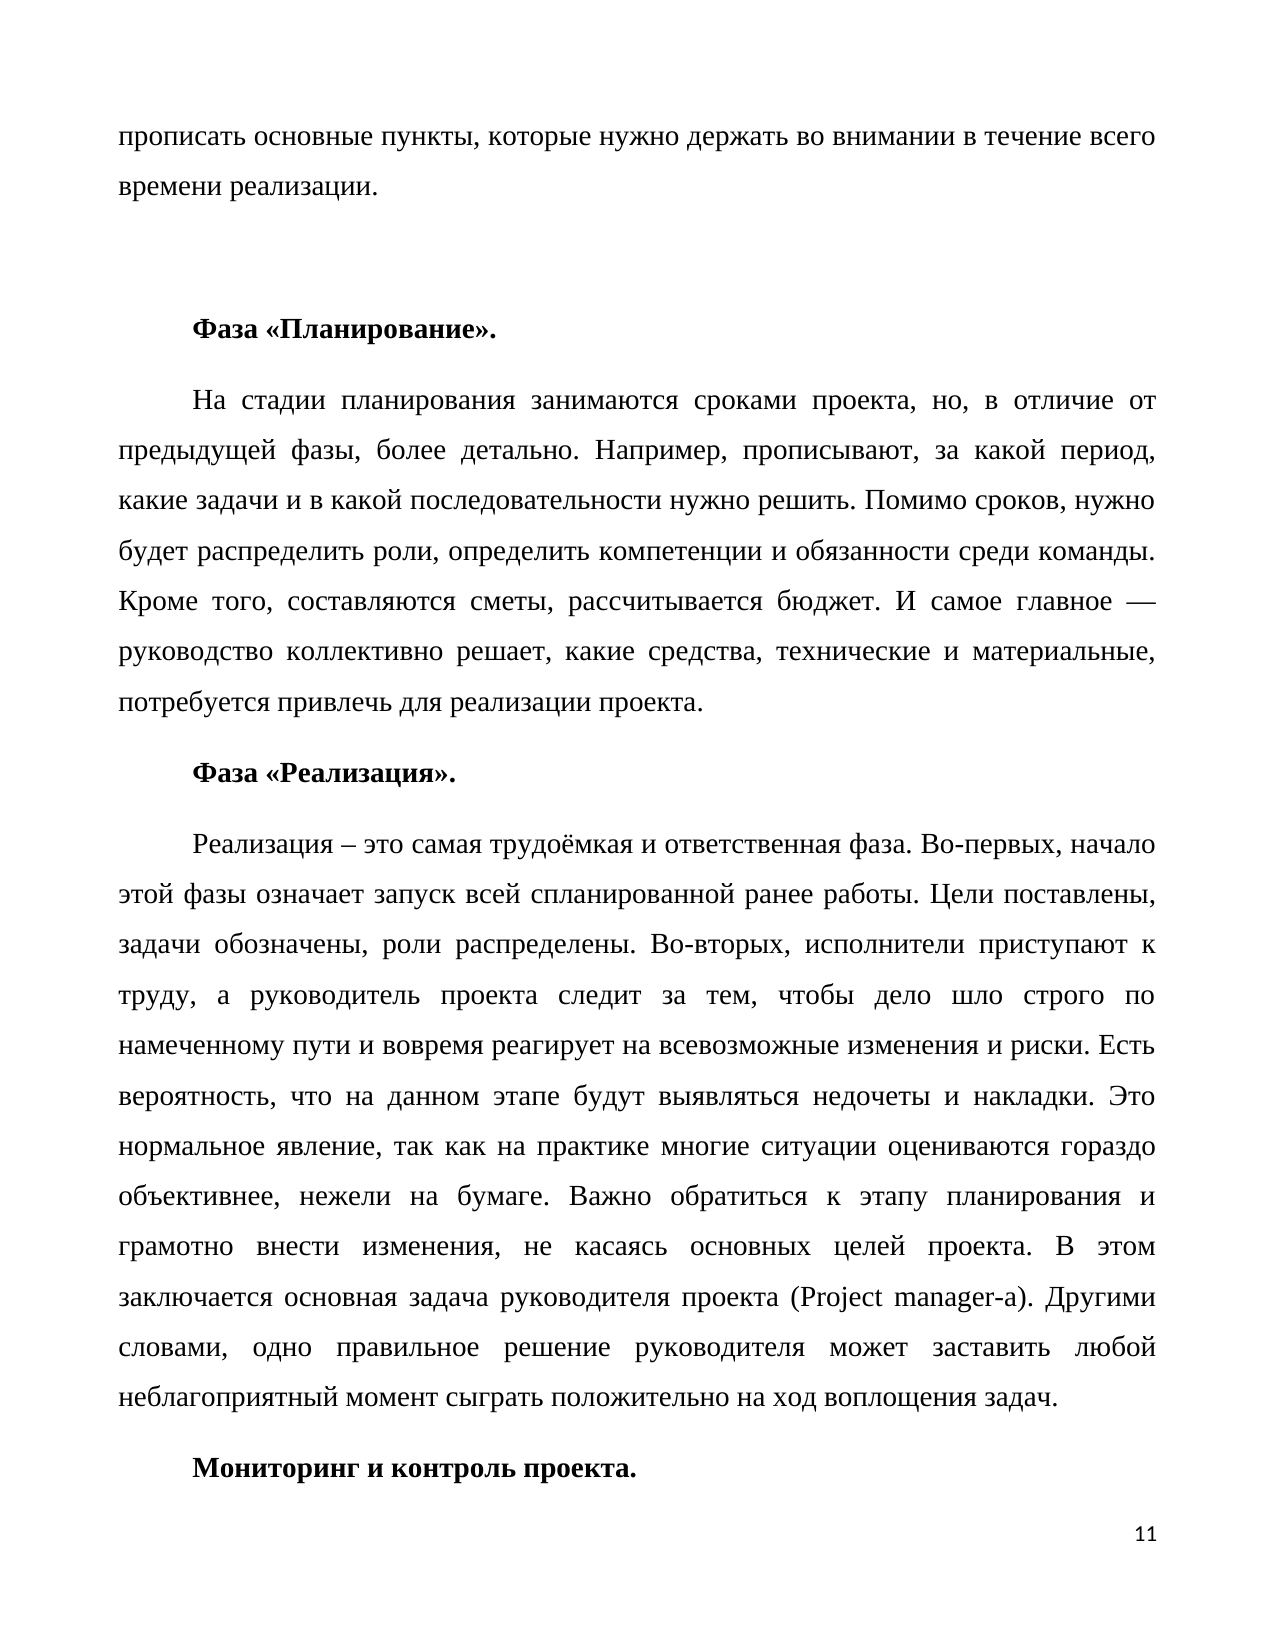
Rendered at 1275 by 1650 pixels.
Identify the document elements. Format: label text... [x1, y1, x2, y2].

text На стадии планирования занимаются сроками проекта, но, в отличие от предыдущей фазы, более детально. Например, прописывают, за какой период, какие задачи и в какой последовательности нужно решить. Помимо сроков, нужно будет распределить роли, определить компетенции и обязанности среди команды. Кроме того, составляются сметы, рассчитывается бюджет. И самое главное — руководство коллективно решает, какие средства, технические и материальные, потребуется привлечь для реализации проекта. [118, 382, 1157, 717]
text Мониторинг и контроль проекта. [118, 1451, 1157, 1484]
text Фаза «Реализация». [118, 755, 1157, 788]
text Фаза «Планирование». [118, 311, 1157, 344]
text Реализация – это самая трудоёмкая и ответственная фаза. Во-первых, начало этой фазы означает запуск всей спланированной ранее работы. Цели поставлены, задачи обозначены, роли распределены. Во-вторых, исполнители приступают к труду, а руководитель проекта следит за тем, чтобы дело шло строго по намеченному пути и вовремя реагирует на всевозможные изменения и риски. Есть вероятность, что на данном этапе будут выявляться недочеты и накладки. Это нормальное явление, так как на практике многие ситуации оцениваются гораздо объективнее, нежели на бумаге. Важно обратиться к этапу планирования и грамотно внести изменения, не касаясь основных целей проекта. В этом заключается основная задача руководителя проекта (Project manager-а). Другими словами, одно правильное решение руководителя может заставить любой неблагоприятный момент сыграть положительно на ход воплощения задач. [118, 826, 1157, 1413]
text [118, 118, 1157, 202]
